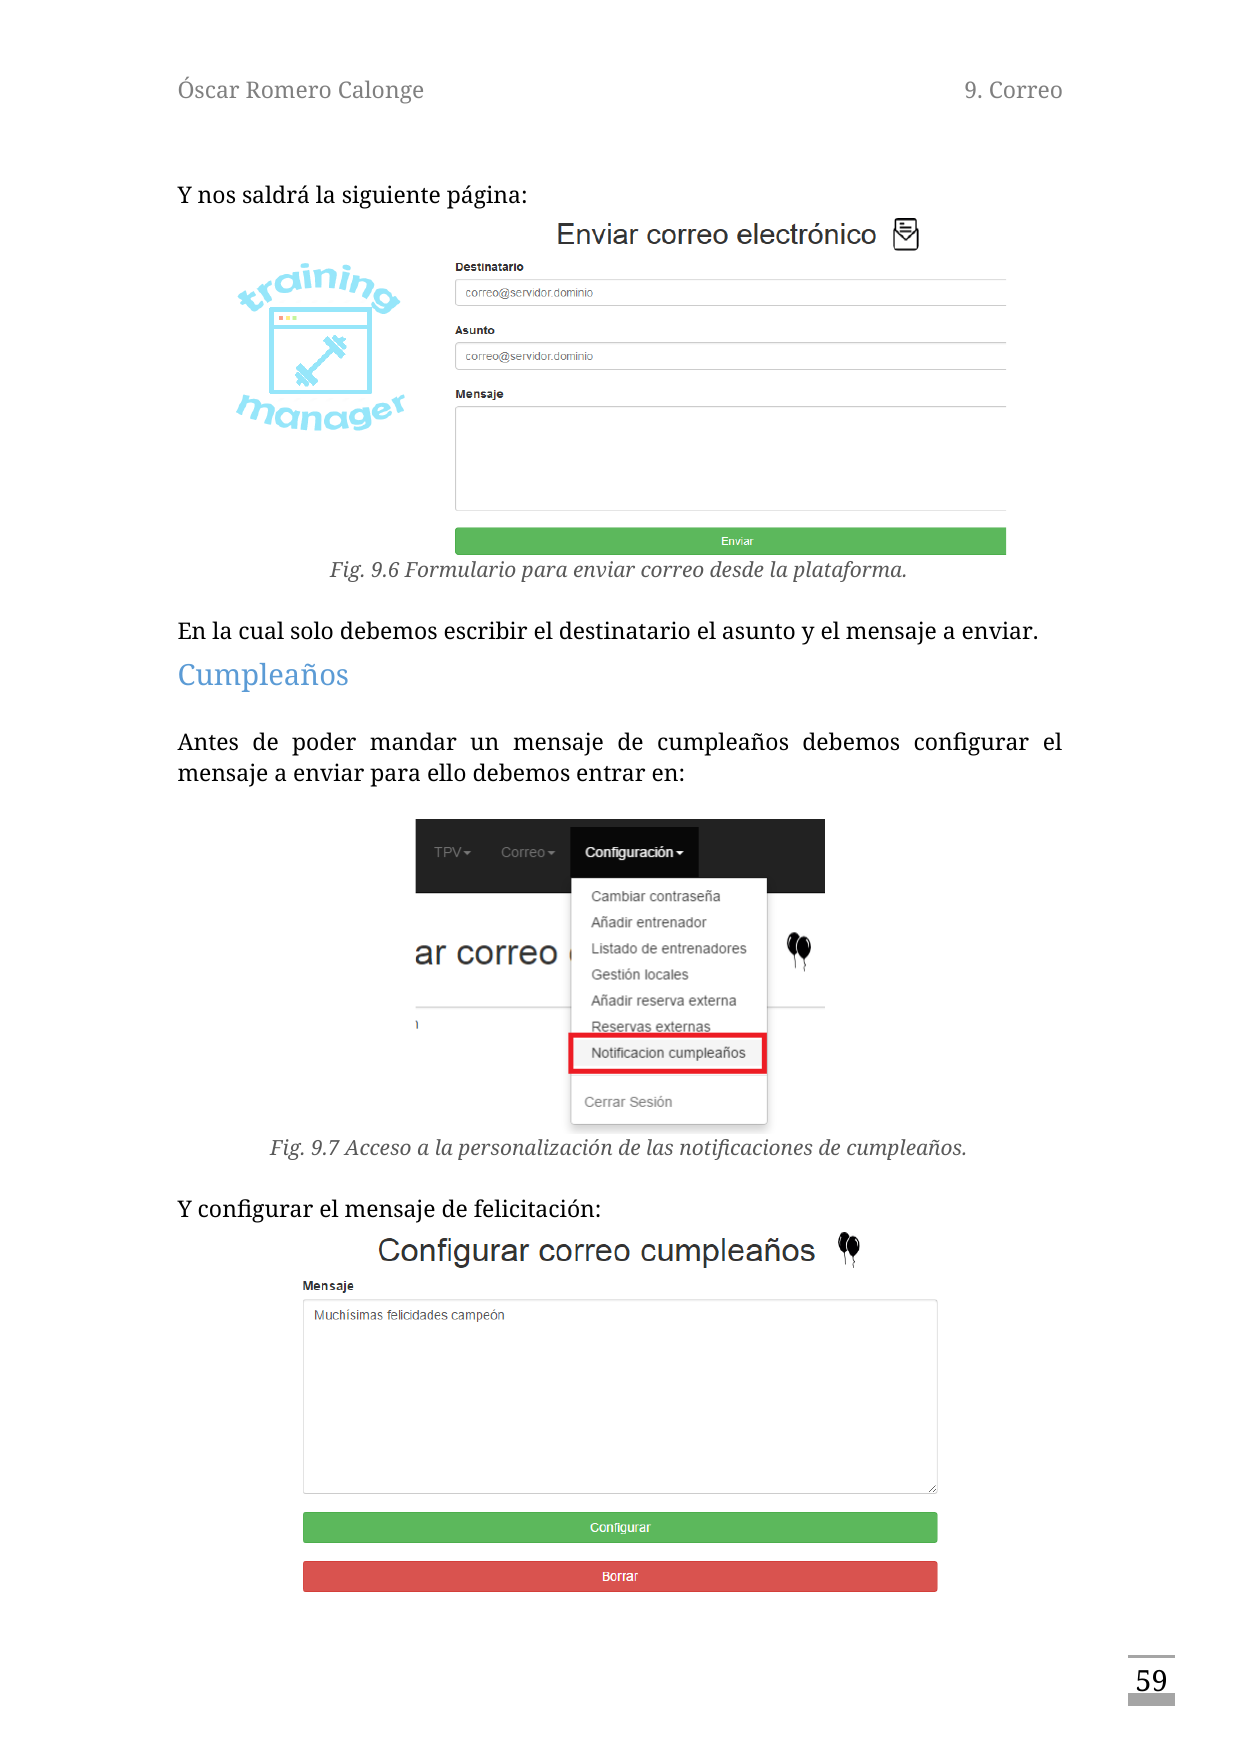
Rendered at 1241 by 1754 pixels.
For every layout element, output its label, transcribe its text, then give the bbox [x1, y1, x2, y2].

text Fig. 9.7 Acceso a la personalización de las notificaciones de cumpleaños. [177, 1133, 1063, 1162]
text Y nos saldrá la siguiente página: [177, 179, 1063, 210]
picture [274, 1224, 967, 1601]
subtitle Cumpleaños [177, 654, 1063, 694]
text En la cual solo debemos escribir el destinatario el asunto y el mensaje a enviar. [177, 615, 1063, 646]
text Y configurar el mensaje de felicitación: [177, 1193, 1063, 1224]
text Fig. 9.6 Formulario para enviar correo desde la plataforma. [177, 555, 1063, 584]
text Antes de poder mandar un mensaje de cumpleaños debemos configurar el mensaje a enviar para ello debemos entrar en: [177, 726, 1063, 788]
picture [234, 210, 1007, 556]
picture [415, 819, 825, 1134]
